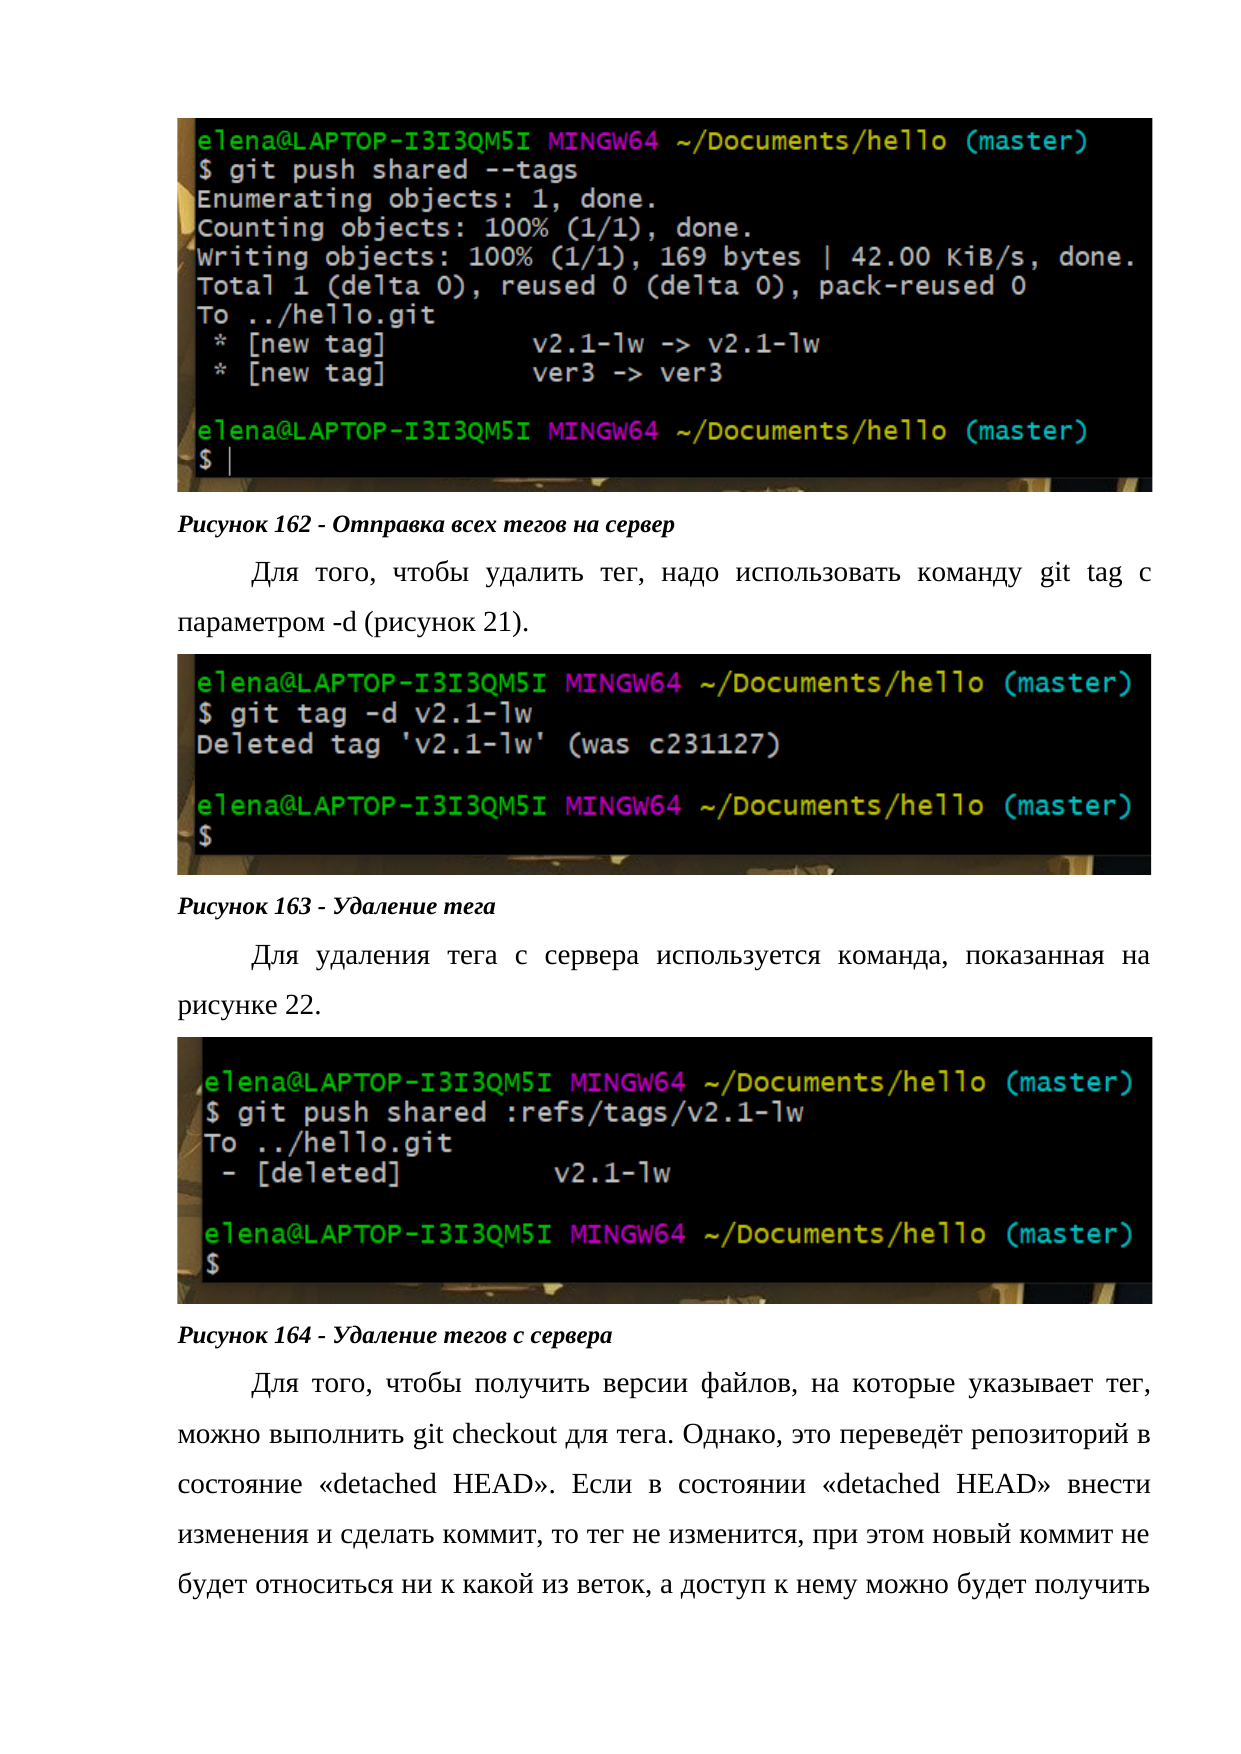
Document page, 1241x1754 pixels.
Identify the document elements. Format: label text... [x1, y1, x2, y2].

text Для того, чтобы удалить тег, надо использовать команду git tag с параметром -d (рисунок 21). [177, 554, 1152, 638]
text Для удаления тега с сервера используется команда, показанная на рисунке 22. [177, 937, 1152, 1021]
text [177, 1365, 1152, 1600]
text Рисунок 162 - Отправка всех тегов на сервер [177, 509, 1152, 537]
picture [177, 1037, 1153, 1304]
text Рисунок 163 - Удаление тега [177, 891, 1152, 920]
picture [177, 118, 1153, 492]
picture [177, 654, 1152, 875]
text Рисунок 164 - Удаление тегов с сервера [177, 1320, 1152, 1349]
